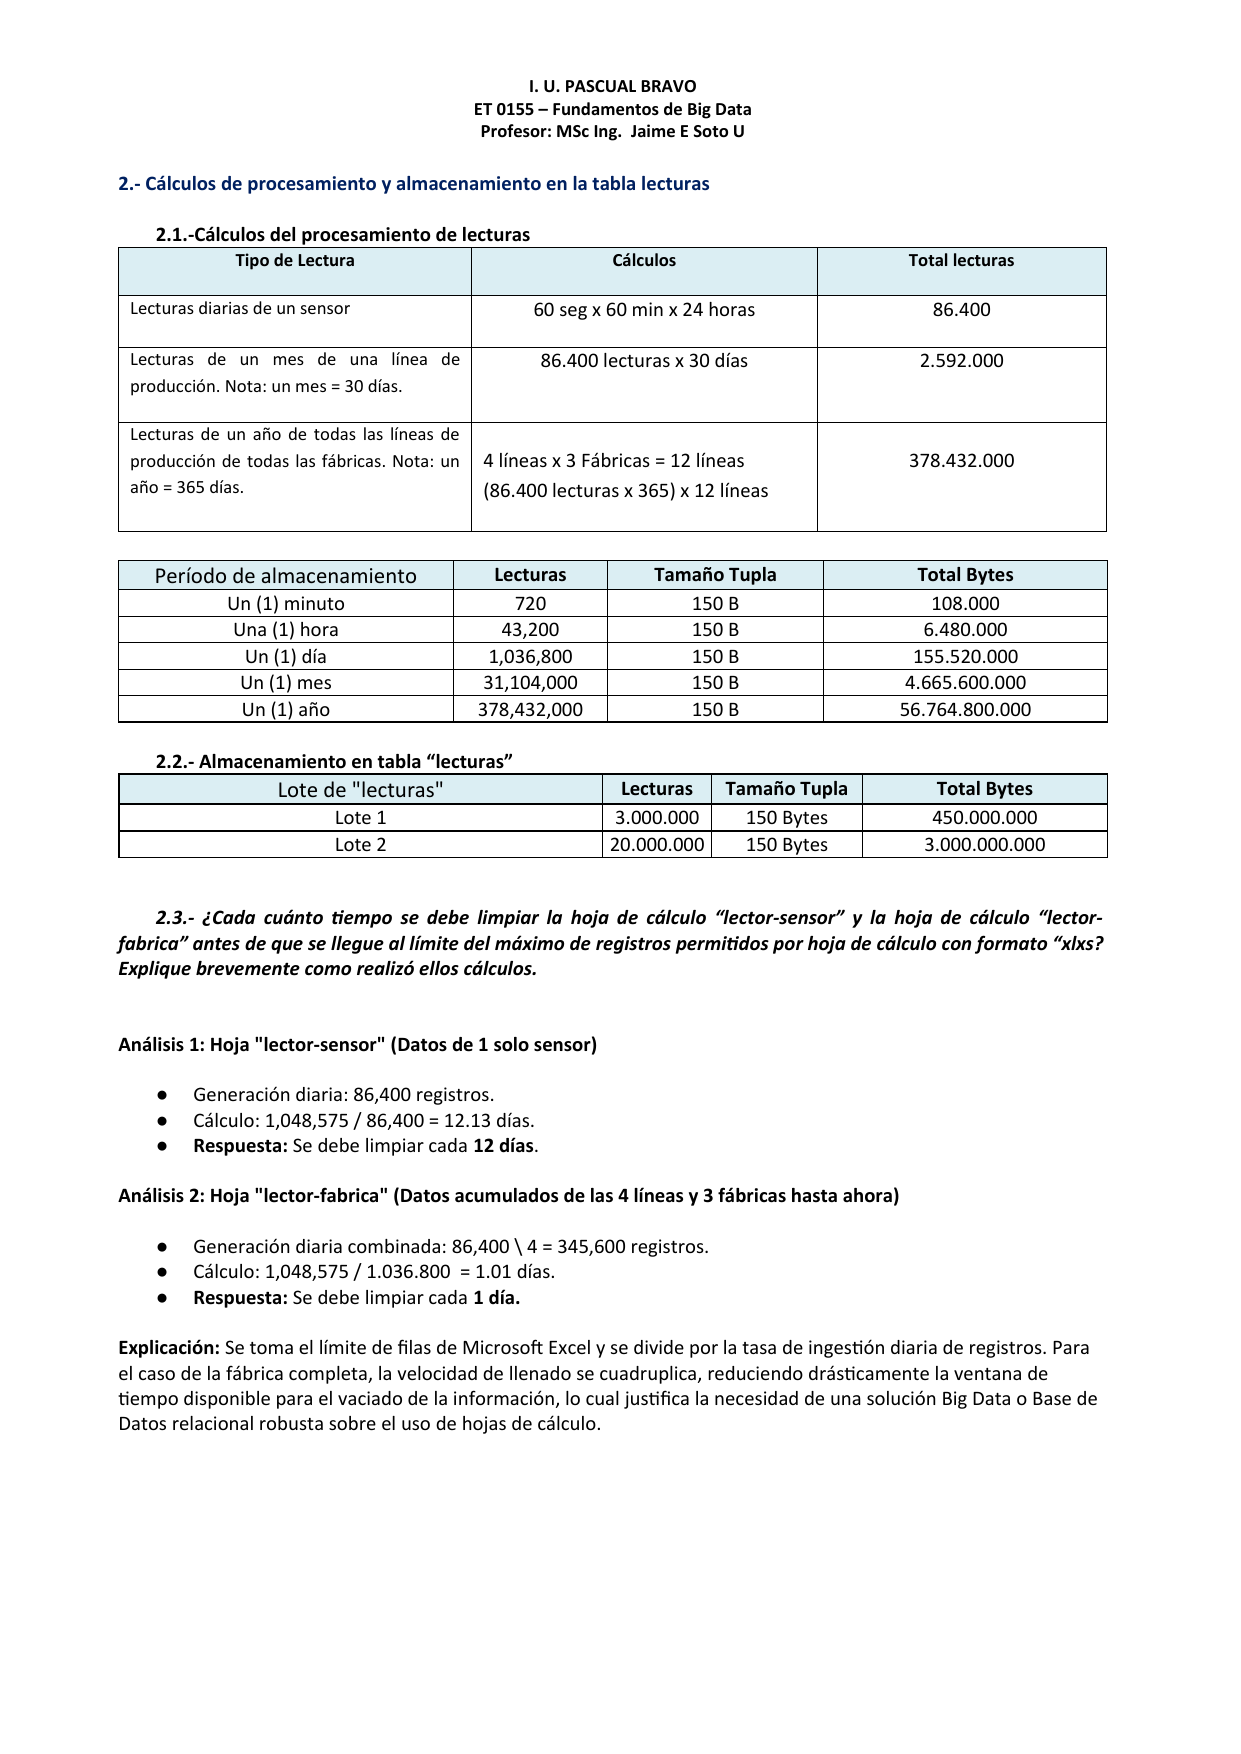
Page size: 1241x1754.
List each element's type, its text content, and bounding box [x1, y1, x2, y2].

text Análisis 1: Hoja "lector-sensor" (Datos de 1 solo sensor) [118, 1031, 1107, 1056]
text Explicación: Se toma el límite de filas de Microsoft Excel y se divide por la tasa de ingestión diaria de registros. Para el caso de la fábrica completa, la velocidad de llenado se cuadruplica, reduciendo drásticamente la ventana de tiempo disponible para el vaciado de la información, lo cual justifica la necesidad de una solución Big Data o Base de Datos relacional robusta sobre el uso de hojas de cálculo. [118, 1334, 1107, 1436]
list Respuesta: Se debe limpiar cada 1 día. [156, 1284, 1107, 1309]
table_header Tipo de Lectura [119, 248, 471, 295]
text 2.1.-Cálculos del procesamiento de lecturas [118, 221, 1107, 247]
table_header Cálculos [472, 248, 817, 295]
list Respuesta: Se debe limpiar cada 12 días. [156, 1132, 1107, 1158]
table_cell 378.432.000 [818, 423, 1106, 531]
table_cell Lecturas diarias de un sensor [119, 296, 471, 347]
table_cell 4 líneas x 3 Fábricas = 12 líneas (86.400 lecturas x 365) x 12 líneas [472, 423, 817, 531]
table_cell 2.592.000 [818, 348, 1106, 422]
table_cell 86.400 lecturas x 30 días [472, 348, 817, 422]
text 2.- Cálculos de procesamiento y almacenamiento en la tabla lecturas [118, 171, 1107, 196]
text 2.3.- ¿Cada cuánto tiempo se debe limpiar la hoja de cálculo “lector-sensor” y la hoja de cálculo “lector-fabrica” antes de que se llegue al límite del máximo de registros permitidos por hoja de cálculo con formato “xlxs? Explique brevemente como realizó ellos cálculos. [118, 904, 1107, 981]
table_cell Lecturas de un mes de una línea de producción. Nota: un mes = 30 días. [119, 348, 471, 422]
text Análisis 2: Hoja "lector-fabrica" (Datos acumulados de las 4 líneas y 3 fábricas hasta ahora) [118, 1183, 1107, 1208]
table_cell 86.400 [818, 296, 1106, 347]
table_cell 60 seg x 60 min x 24 horas [472, 296, 817, 347]
list Cálculo: 1,048,575 / 1.036.800 = 1.01 días. [156, 1258, 1107, 1284]
list Generación diaria combinada: 86,400 \ 4 = 345,600 registros. [156, 1233, 1107, 1258]
table_header Total lecturas [818, 248, 1106, 295]
table_cell Lecturas de un año de todas las líneas de producción de todas las fábricas. Nota: un año = 365 días. [119, 423, 471, 531]
text 2.2.- Almacenamiento en tabla “lecturas” [118, 748, 1107, 773]
list Cálculo: 1,048,575 / 86,400 = 12.13 días. [156, 1107, 1107, 1132]
list Generación diaria: 86,400 registros. [156, 1081, 1107, 1107]
